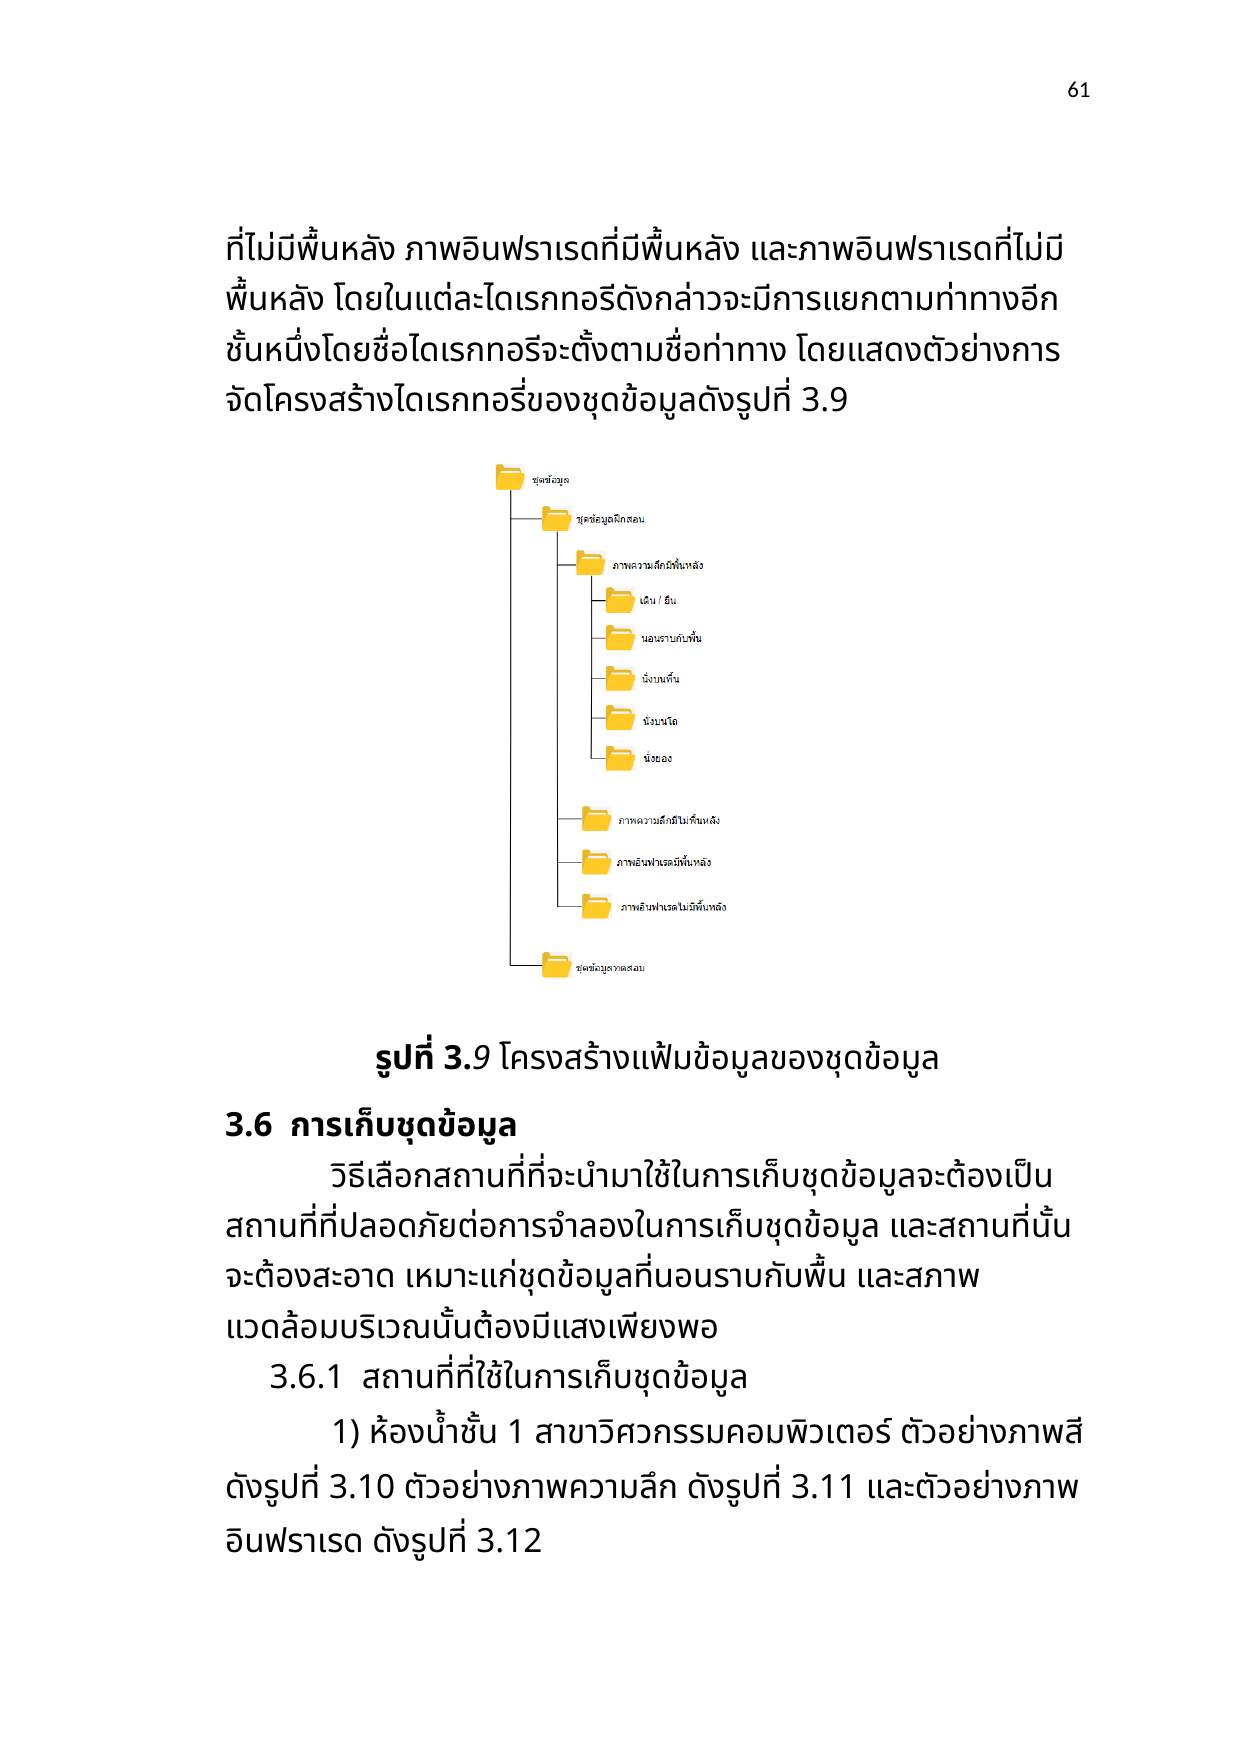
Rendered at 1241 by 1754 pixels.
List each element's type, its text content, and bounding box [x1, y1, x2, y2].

text วิธีเลือกสถานที่ที่จะนำมาใช้ในการเก็บชุดข้อมูลจะต้องเป็นสถานที่ที่ปลอดภัยต่อการจำลองในการเก็บชุดข้อมูล และสถานที่นั้นจะต้องสะอาด เหมาะแก่ชุดข้อมูลที่นอนราบกับพื้น และสภาพแวดล้อมบริเวณนั้นต้องมีแสงเพียงพอ [225, 1152, 1090, 1353]
picture [473, 439, 842, 1022]
text 1) ห้องน้ำชั้น 1 สาขาวิศวกรรมคอมพิวเตอร์ ตัวอย่างภาพสี ดังรูปที่ 3.10 ตัวอย่างภาพความลึก ดังรูปที่ 3.11 และตัวอย่างภาพอินฟราเรด ดังรูปที่ 3.12 [225, 1408, 1090, 1568]
subtitle 3.6 การเก็บชุดข้อมูล [225, 1101, 1090, 1152]
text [225, 225, 1090, 427]
text 3.6.1 สถานที่ที่ใช้ในการเก็บชุดข้อมูล [225, 1353, 1090, 1404]
text รูปที่ 3.9 โครงสร้างแฟ้มข้อมูลของชุดข้อมูล [225, 1034, 1090, 1084]
